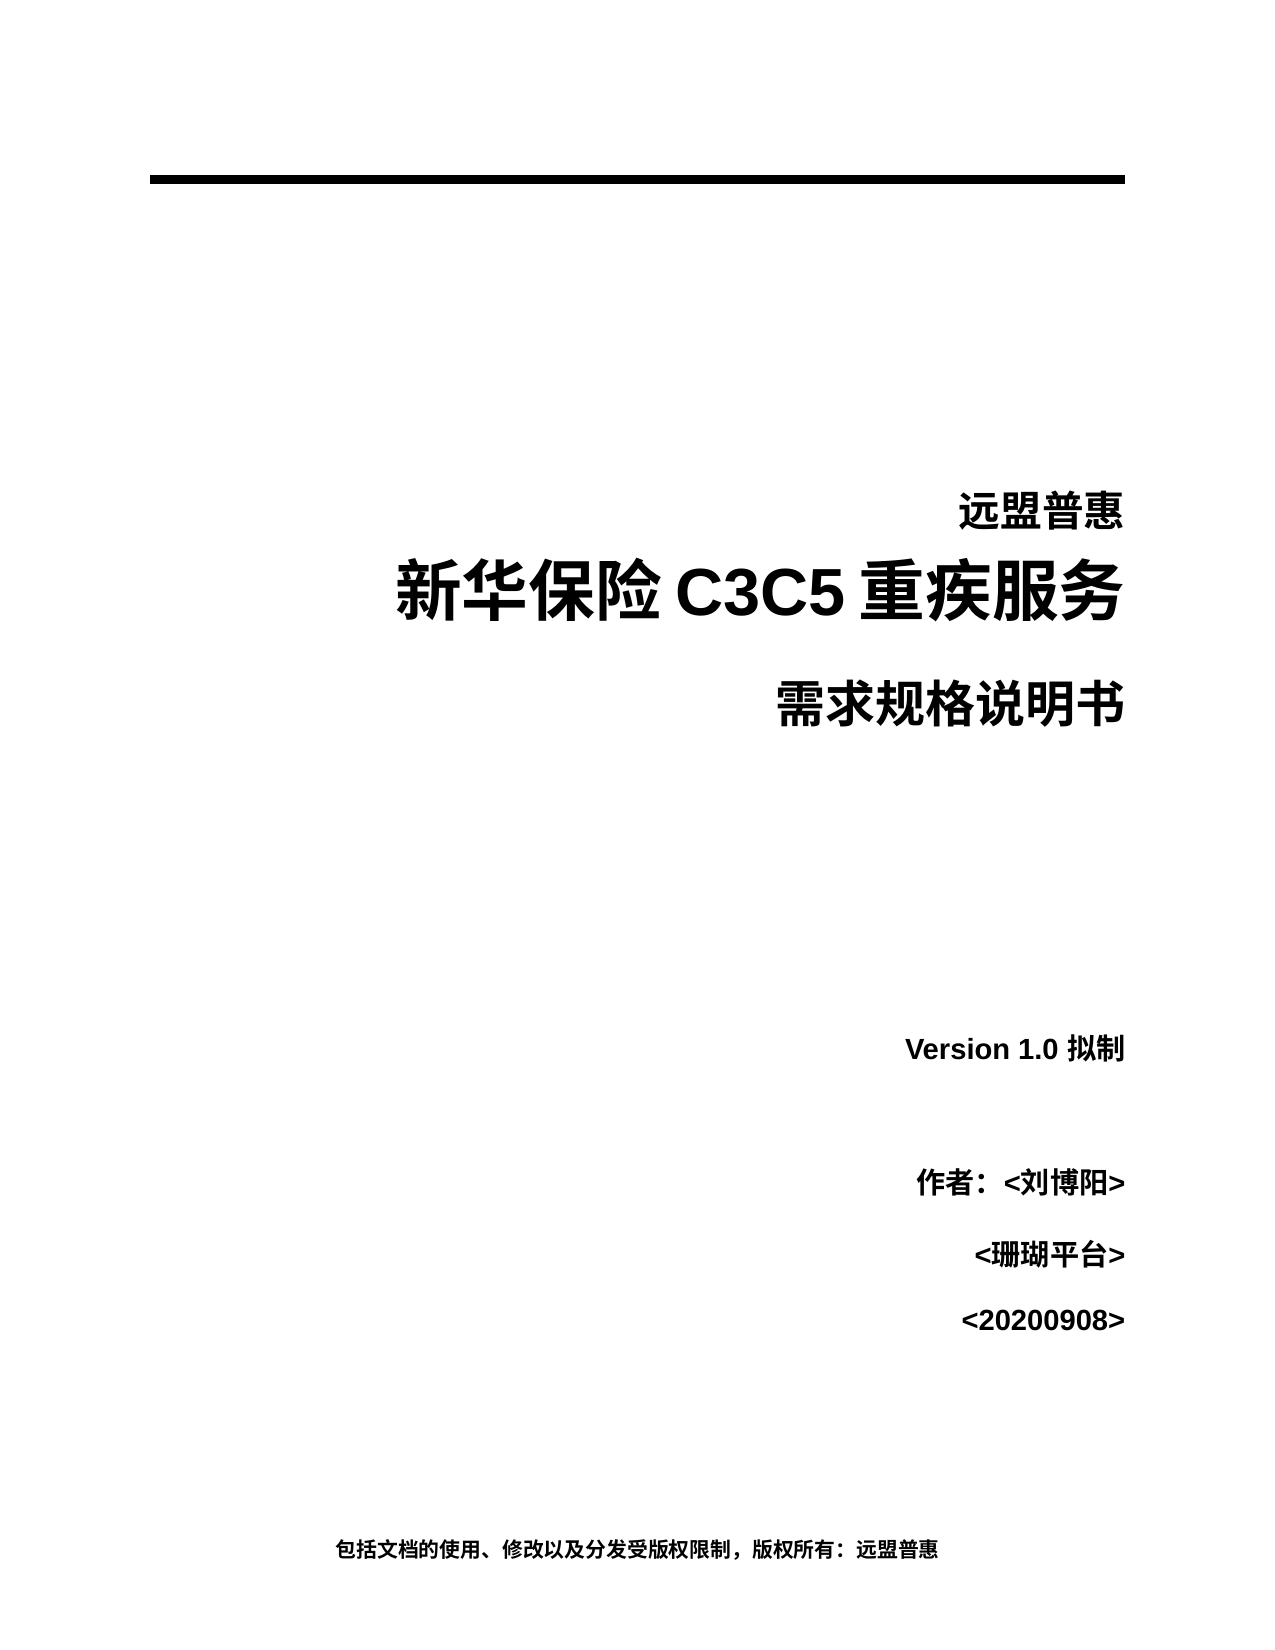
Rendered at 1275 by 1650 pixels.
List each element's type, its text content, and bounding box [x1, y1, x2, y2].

text <20200908> [150, 1303, 1125, 1336]
text 远盟普惠 [150, 467, 1125, 538]
title 新华保险C3C5重疾服务 [150, 538, 1125, 635]
text <珊瑚平台> [150, 1231, 1125, 1274]
text Version 1.0 拟制 [150, 1026, 1125, 1068]
text 作者：<刘博阳> [150, 1160, 1125, 1202]
title 需求规格说明书 [150, 664, 1125, 737]
